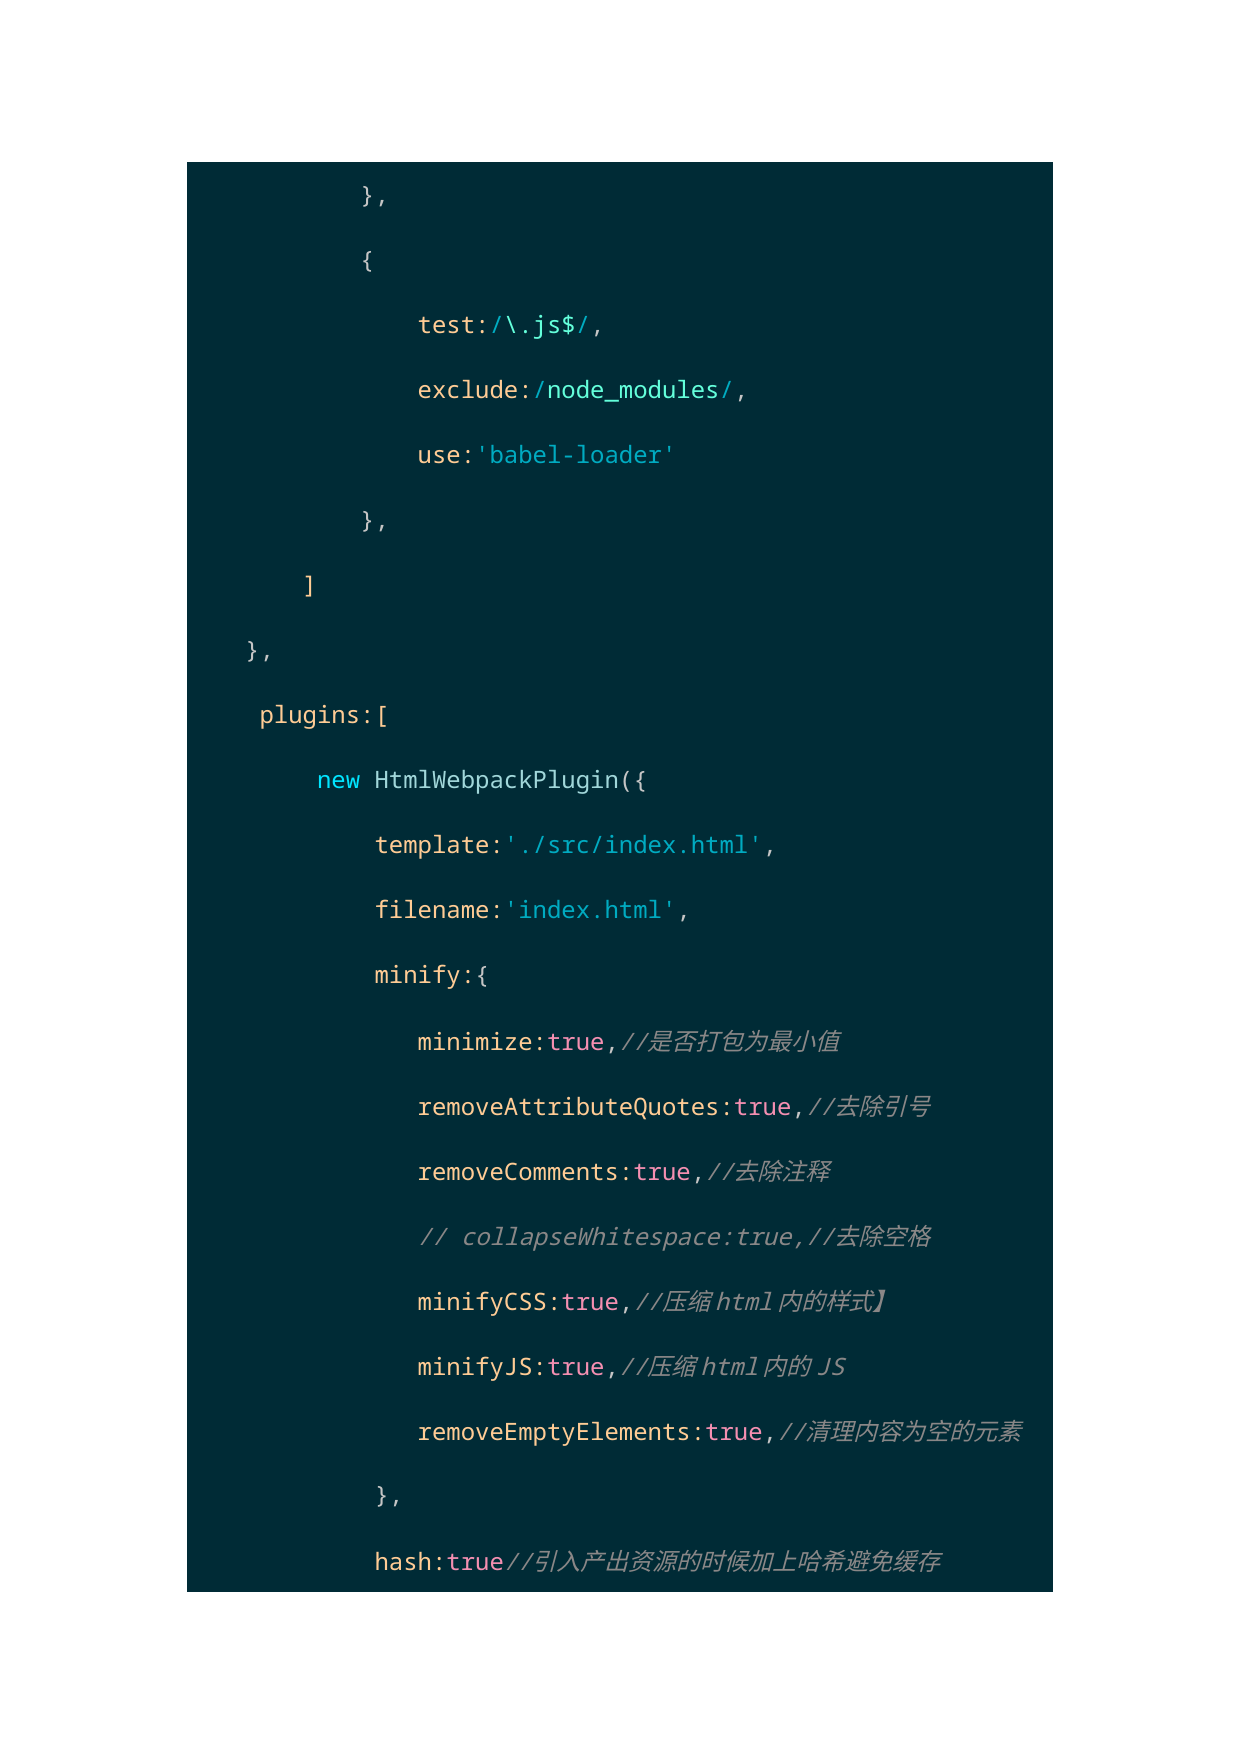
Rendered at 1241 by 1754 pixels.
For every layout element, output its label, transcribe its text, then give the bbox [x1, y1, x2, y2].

text test:/\.js$/, [187, 292, 1053, 357]
text hash:true//引入产出资源的时候加上哈希避免缓存 [187, 1527, 1053, 1592]
text plugins:[ [187, 682, 1053, 747]
text removeAttributeQuotes:true,//去除引号 [187, 1072, 1053, 1137]
text filename:'index.html', [187, 877, 1053, 942]
text template:'./src/index.html', [187, 812, 1053, 877]
text removeComments:true,//去除注释 [187, 1137, 1053, 1202]
text { [187, 227, 1053, 292]
text minifyCSS:true,//压缩html内的样式】 [187, 1267, 1053, 1332]
text minifyJS:true,//压缩html内的JS [187, 1332, 1053, 1397]
text // collapseWhitespace:true,//去除空格 [187, 1202, 1053, 1267]
text }, [187, 487, 1053, 552]
text minimize:true,//是否打包为最小值 [187, 1007, 1053, 1072]
text exclude:/node_modules/, [187, 357, 1053, 422]
text minify:{ [187, 942, 1053, 1007]
text }, [187, 617, 1053, 682]
text use:'babel-loader' [187, 422, 1053, 487]
text }, [187, 1462, 1053, 1527]
text removeEmptyElements:true,//清理内容为空的元素 [187, 1397, 1053, 1462]
text new HtmlWebpackPlugin({ [187, 747, 1053, 812]
text }, [187, 162, 1053, 227]
text ] [187, 552, 1053, 617]
